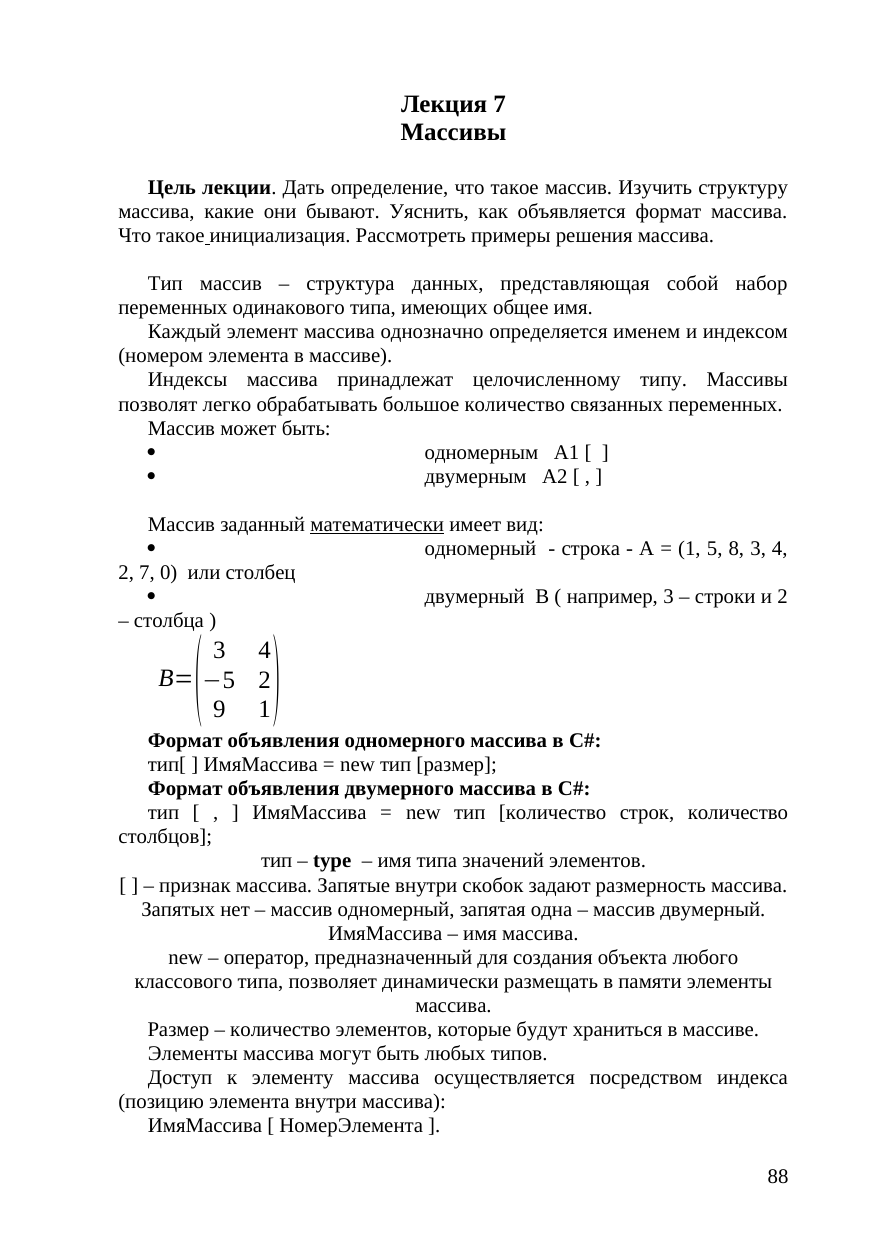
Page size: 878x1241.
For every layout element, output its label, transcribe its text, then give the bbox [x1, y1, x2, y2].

list двумерным A2 [ , ] [118, 464, 788, 488]
text Массив может быть: [118, 416, 788, 439]
text Тип массив – структура данных, представляющая собой набор переменных одинакового типа, имеющих общее имя. [118, 271, 788, 319]
subtitle Лекция 7 [118, 89, 788, 117]
list двумерный B ( например, 3 – строки и 2 – столбца ) [118, 584, 788, 632]
list тип – type – имя типа значений элементов. [118, 848, 788, 872]
text Индексы массива принадлежат целочисленному типу. Массивы позволят легко обрабатывать большое количество связанных переменных. [118, 367, 788, 416]
subtitle Массивы [118, 117, 788, 146]
list одномерным A1 [ ] [118, 439, 788, 464]
list [ ] – признак массива. Запятые внутри скобок задают размерность массива. Запятых нет – массив одномерный, запятая одна – массив двумерный. [118, 872, 788, 921]
text Массив заданный математически имеет вид: [118, 512, 788, 536]
text Формат объявления двумерного массива в C#: [118, 776, 788, 800]
text тип [ , ] ИмяМассива = new тип [количество строк, количество столбцов]; [118, 800, 788, 848]
list Размер – количество элементов, которые будут храниться в массиве. [118, 1017, 788, 1041]
text Каждый элемент массива однозначно определяется именем и индексом (номером элемента в массиве). [118, 319, 788, 367]
text Доступ к элементу массива осуществляется посредством индекса (позицию элемента внутри массива): [118, 1065, 788, 1113]
list одномерный - строка - A = (1, 5, 8, 3, 4, 2, 7, 0) или столбец [118, 536, 788, 584]
list new – оператор, предназначенный для создания объекта любого классового типа, позволяет динамически размещать в памяти элементы массива. [118, 945, 788, 1017]
text тип[ ] ИмяМассива = new тип [размер]; [118, 752, 788, 776]
text ИмяМассива [ НомерЭлемента ]. [118, 1113, 788, 1137]
list ИмяМассива – имя массива. [118, 921, 788, 945]
text Формат объявления одномерного массива в C#: [118, 728, 788, 752]
text Цель лекции. Дать определение, что такое массив. Изучить структуру массива, какие они бывают. Уяснить, как объявляется формат массива. Что такое инициализация. Рассмотреть примеры решения массива. [118, 175, 788, 247]
text Элементы массива могут быть любых типов. [118, 1041, 788, 1065]
